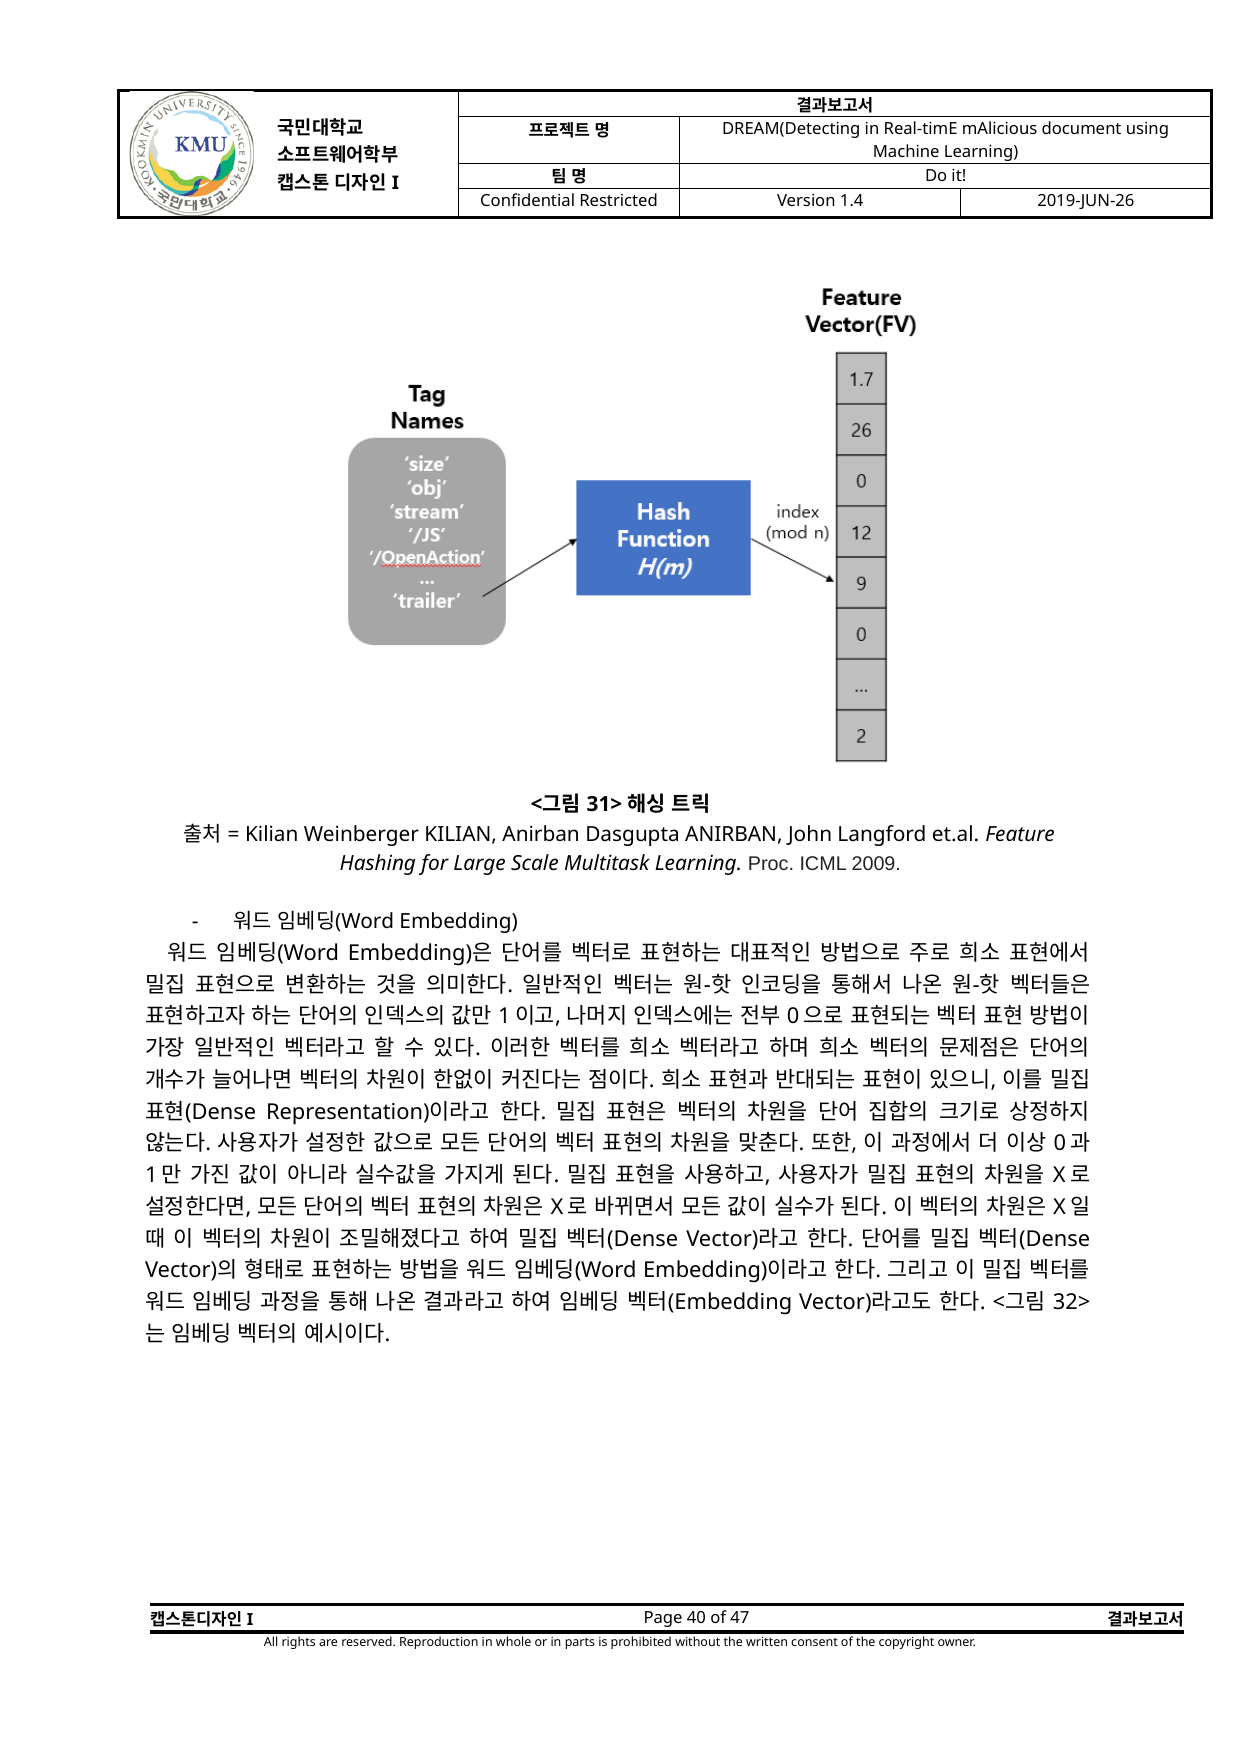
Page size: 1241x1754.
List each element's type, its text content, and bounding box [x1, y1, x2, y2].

picture [315, 247, 925, 782]
text 출처 = Kilian Weinberger KILIAN, Anirban Dasgupta ANIRBAN, John Langford et.al. Feature Hashing for Large Scale Multitask Learning. Proc. ICML 2009. [150, 817, 1090, 876]
text <그림 31> 해싱 트릭 [150, 787, 1090, 817]
picture [129, 91, 254, 216]
text 워드 임베딩(Word Embedding)은 단어를 벡터로 표현하는 대표적인 방법으로 주로 희소 표현에서 밀집 표현으로 변환하는 것을 의미한다. 일반적인 벡터는 원-핫 인코딩을 통해서 나온 원-핫 벡터들은 표현하고자 하는 단어의 인덱스의 값만 1이고, 나머지 인덱스에는 전부 0으로 표현되는 벡터 표현 방법이 가장 일반적인 벡터라고 할 수 있다. 이러한 벡터를 희소 벡터라고 하며 희소 벡터의 문제점은 단어의 개수가 늘어나면 벡터의 차원이 한없이 커진다는 점이다. 희소 표현과 반대되는 표현이 있으니, 이를 밀집 표현(Dense Representation)이라고 한다. 밀집 표현은 벡터의 차원을 단어 집합의 크기로 상정하지 않는다. 사용자가 설정한 값으로 모든 단어의 벡터 표현의 차원을 맞춘다. 또한, 이 과정에서 더 이상 0과 1만 가진 값이 아니라 실수값을 가지게 된다. 밀집 표현을 사용하고, 사용자가 밀집 표현의 차원을 X로 설정한다면, 모든 단어의 벡터 표현의 차원은 X로 바뀌면서 모든 값이 실수가 된다. 이 벡터의 차원은 X일 때 이 벡터의 차원이 조밀해졌다고 하여 밀집 벡터(Dense Vector)라고 한다. 단어를 밀집 벡터(Dense Vector)의 형태로 표현하는 방법을 워드 임베딩(Word Embedding)이라고 한다. 그리고 이 밀집 벡터를 워드 임베딩 과정을 통해 나온 결과라고 하여 임베딩 벡터(Embedding Vector)라고도 한다. <그림 32>는 임베딩 벡터의 예시이다. [145, 935, 1090, 1348]
list 워드 임베딩(Word Embedding) [192, 904, 1090, 935]
